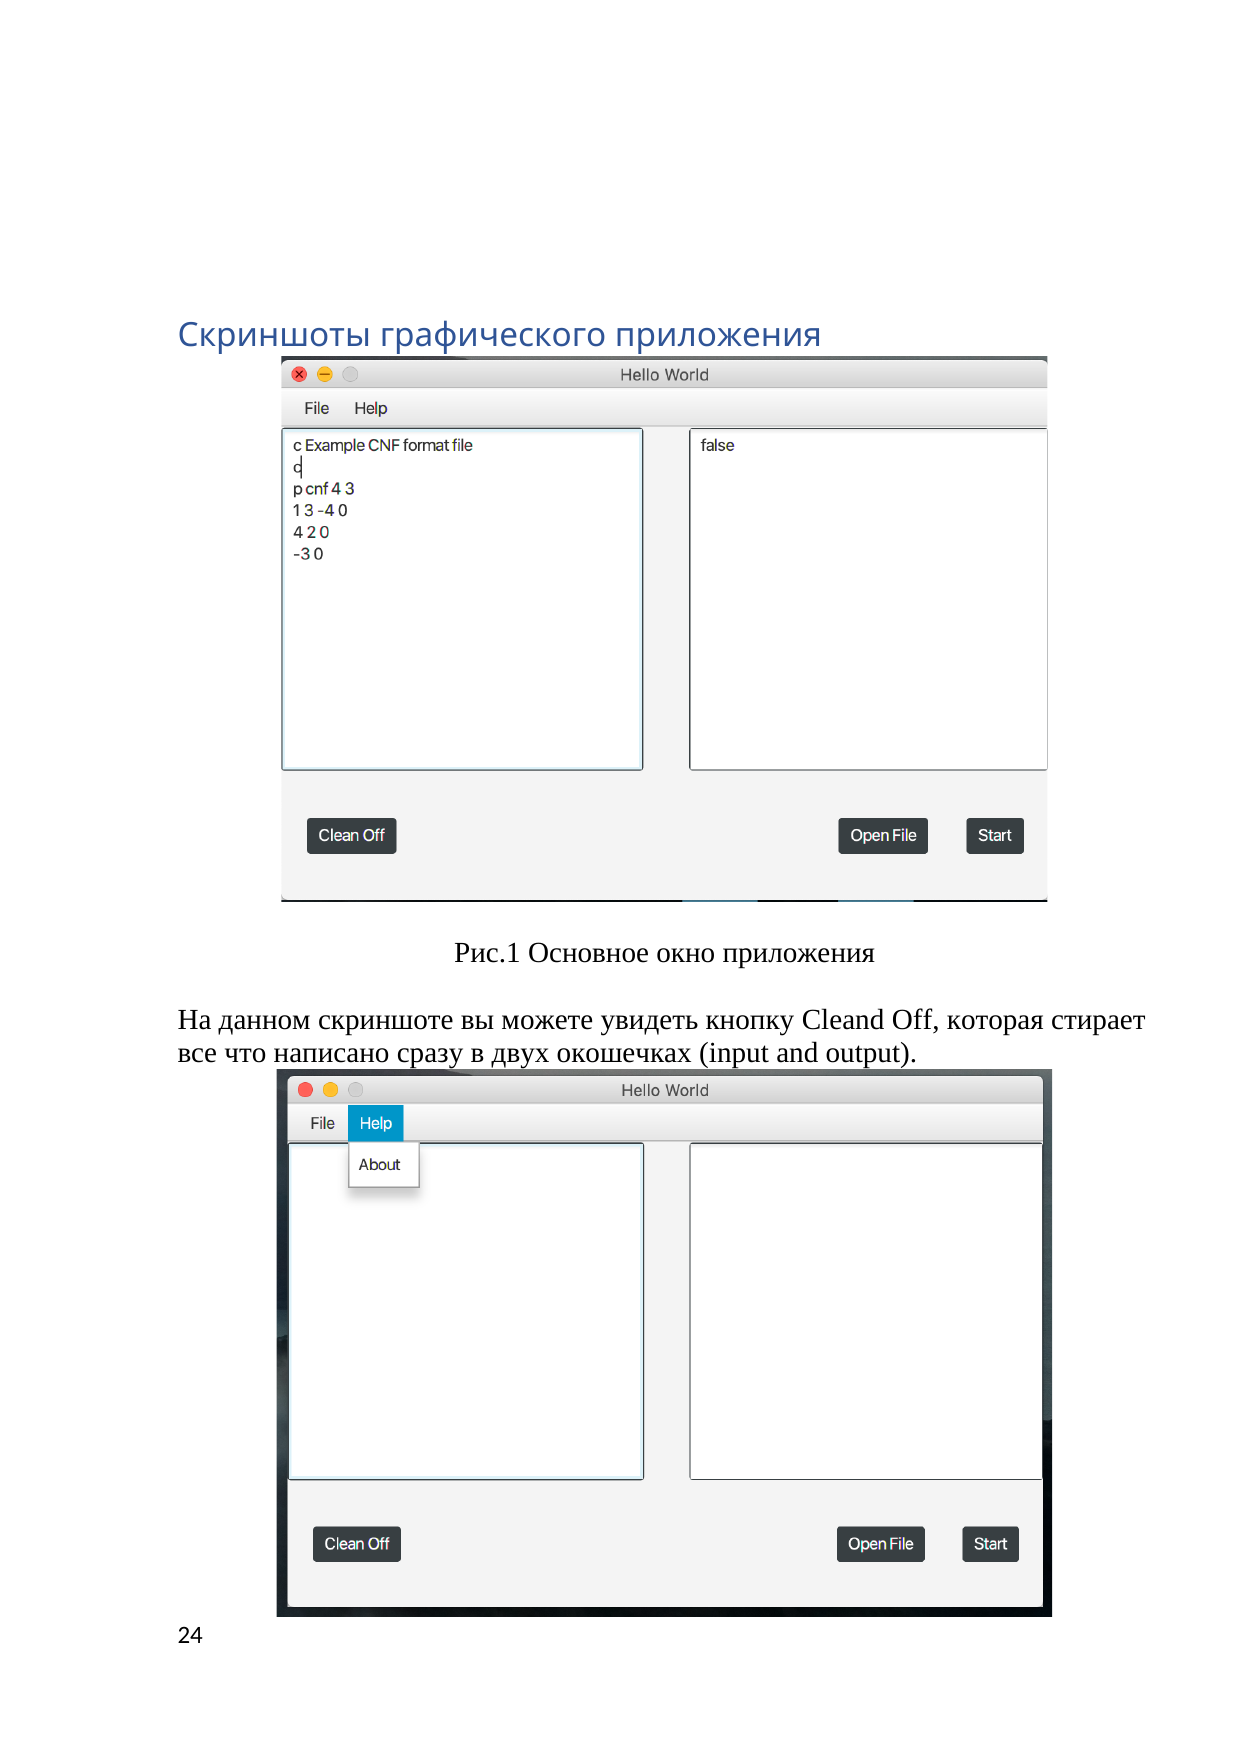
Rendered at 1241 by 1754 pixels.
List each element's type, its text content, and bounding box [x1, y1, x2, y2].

picture [281, 356, 1048, 902]
subtitle Скриншоты графического приложения [177, 311, 1152, 356]
text Рис.1 Основное окно приложения [177, 935, 1152, 968]
text На данном скриншоте вы можете увидеть кнопку Cleand Off, которая стирает все что написано сразу в двух окошечках (input and output). [177, 1002, 1152, 1069]
picture [276, 1069, 1053, 1617]
